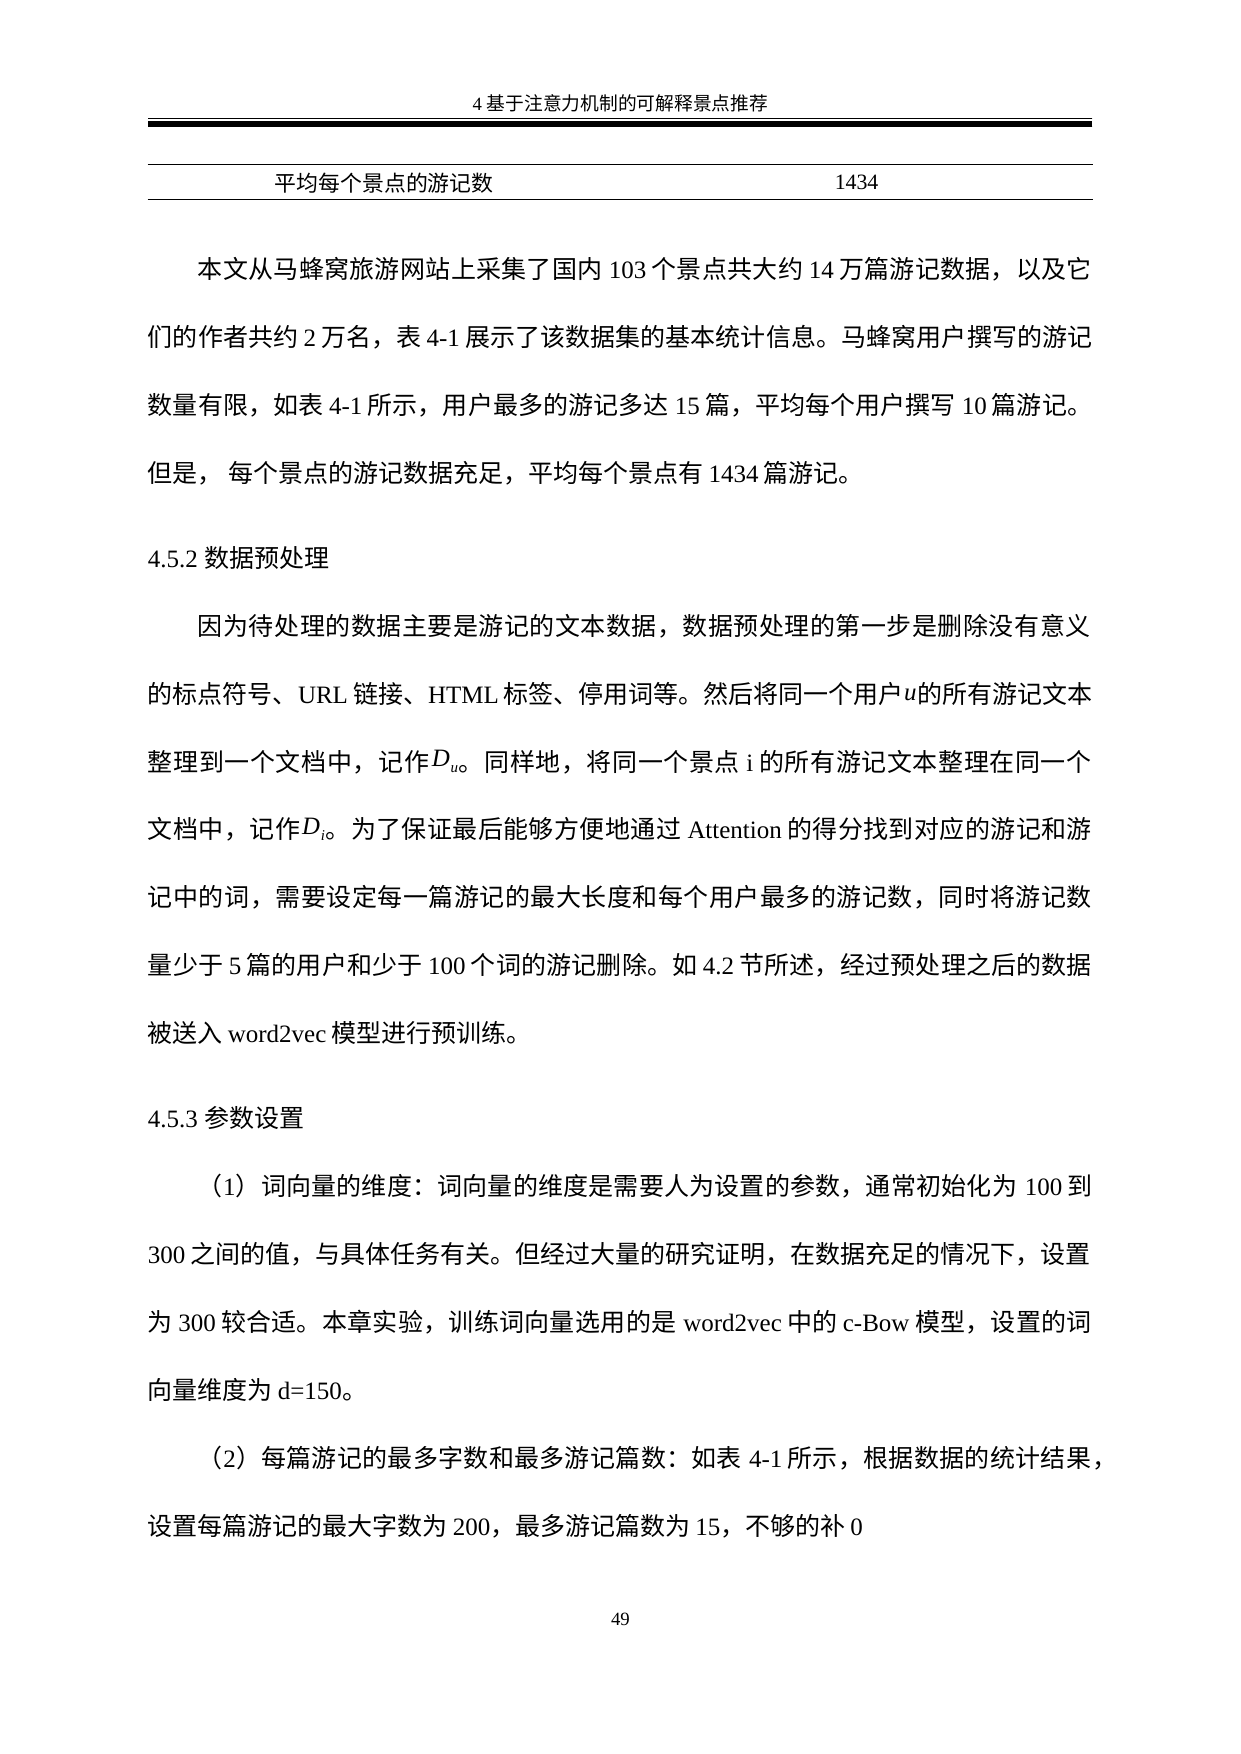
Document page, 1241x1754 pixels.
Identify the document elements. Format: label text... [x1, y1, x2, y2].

subtitle 4.5.3 参数设置 [148, 1083, 1092, 1151]
text （1）词向量的维度：词向量的维度是需要人为设置的参数，通常初始化为100到300之间的值，与具体任务有关。但经过大量的研究证明，在数据充足的情况下，设置为300较合适。本章实验，训练词向量选用的是word2vec中的c-Bow模型，设置的词向量维度为d=150。 [148, 1151, 1092, 1422]
text 本文从马蜂窝旅游网站上采集了国内103个景点共大约14万篇游记数据，以及它们的作者共约2万名，表4-1展示了该数据集的基本统计信息。马蜂窝用户撰写的游记数量有限，如表4-1所示，用户最多的游记多达15篇，平均每个用户撰写10篇游记。但是， 每个景点的游记数据充足，平均每个景点有1434篇游记。 [148, 234, 1092, 506]
subtitle 4.5.2 数据预处理 [148, 522, 1092, 590]
table_cell 平均每个景点的游记数 [148, 165, 620, 199]
text 因为待处理的数据主要是游记的文本数据，数据预处理的第一步是删除没有意义的标点符号、URL链接、HTML标签、停用词等。然后将同一个用户的所有游记文本整理到一个文档中，记作。同样地，将同一个景点i的所有游记文本整理在同一个文档中，记作。为了保证最后能够方便地通过Attention的得分找到对应的游记和游记中的词，需要设定每一篇游记的最大长度和每个用户最多的游记数，同时将游记数量少于5篇的用户和少于100个词的游记删除。如4.2节所述，经过预处理之后的数据被送入word2vec模型进行预训练。 [148, 590, 1092, 1066]
table_cell 1434 [620, 165, 1093, 199]
text （2）每篇游记的最多字数和最多游记篇数：如表4-1所示，根据数据的统计结果，设置每篇游记的最大字数为200，最多游记篇数为15，不够的补0 [148, 1422, 1092, 1558]
